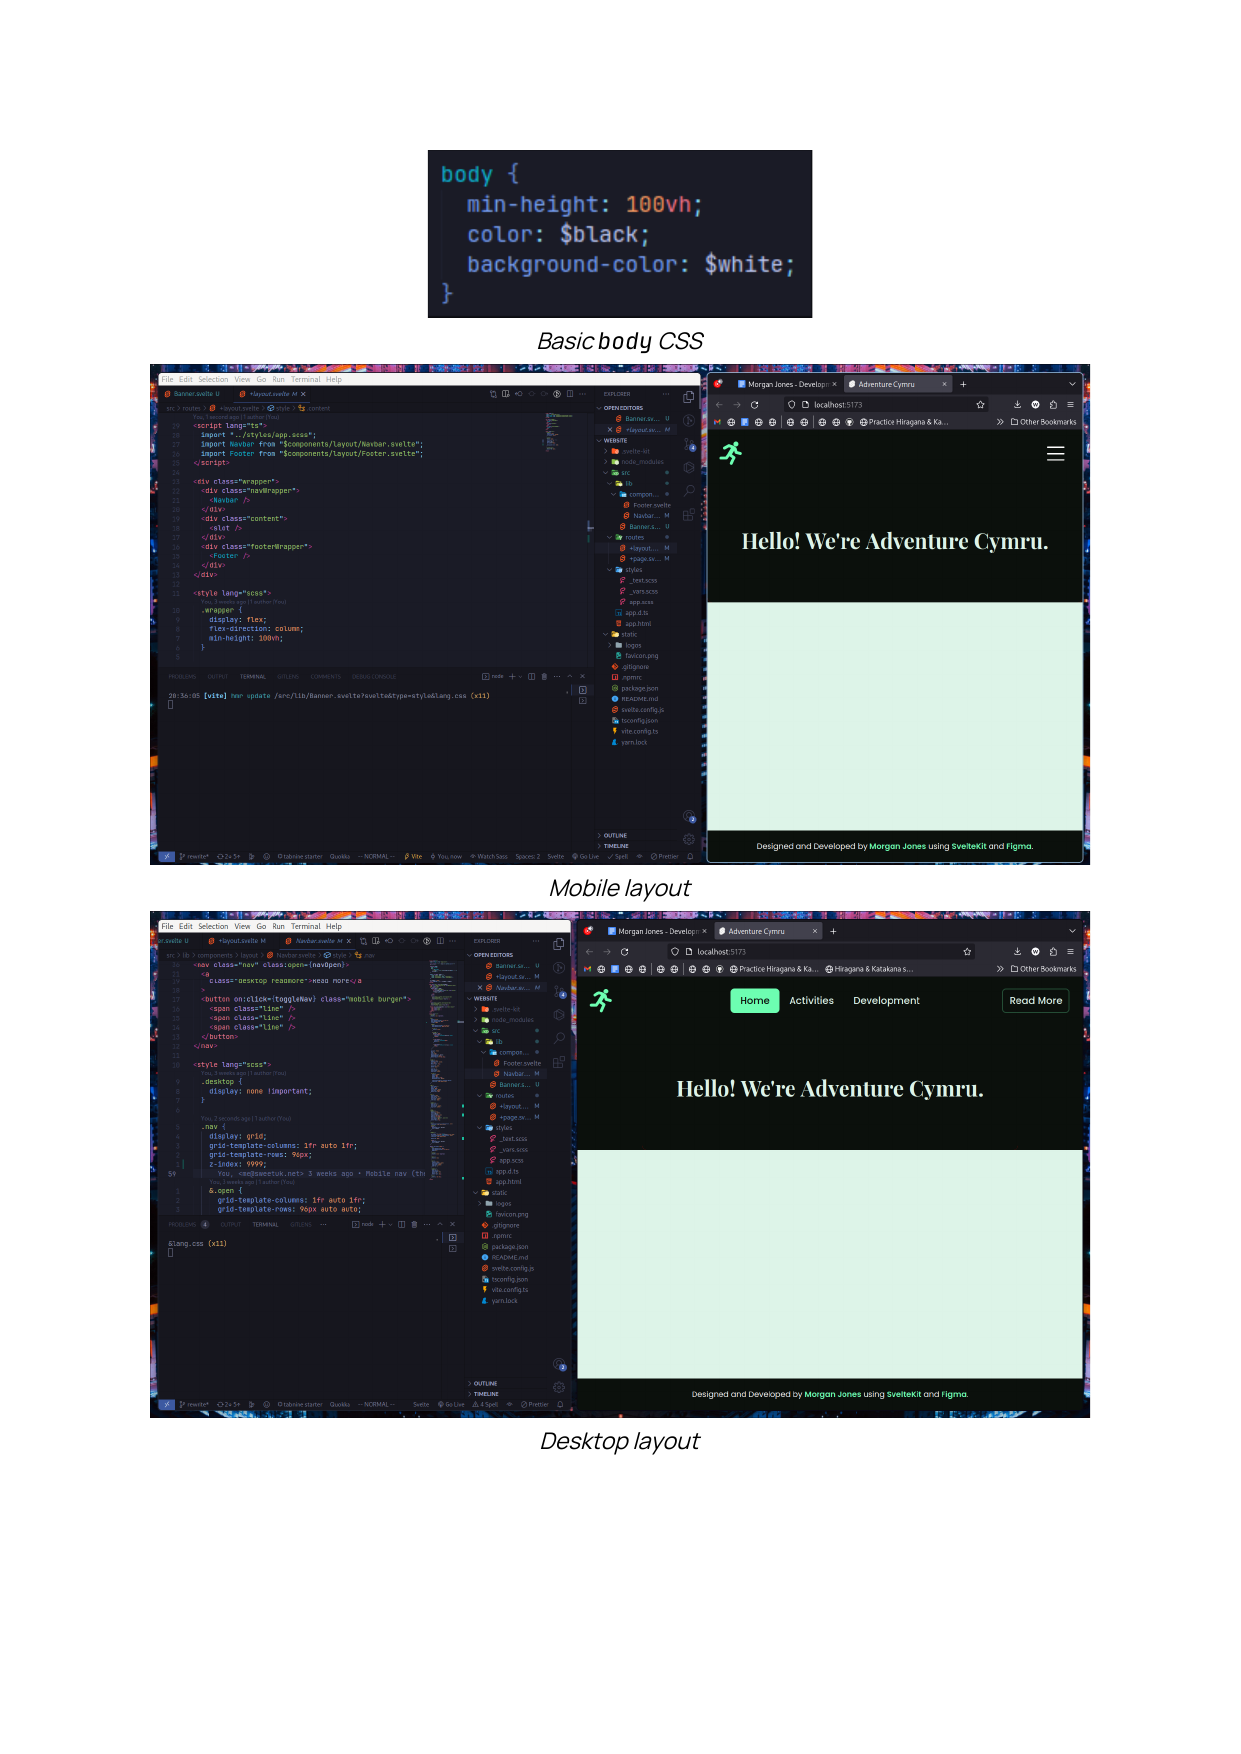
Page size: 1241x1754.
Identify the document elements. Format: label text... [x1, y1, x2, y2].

picture [427, 150, 813, 318]
picture [150, 364, 1091, 865]
text Desktop layout [150, 1425, 1090, 1457]
picture [150, 911, 1091, 1418]
text Mobile layout [150, 872, 1090, 903]
text Basic body CSS [150, 325, 1090, 356]
